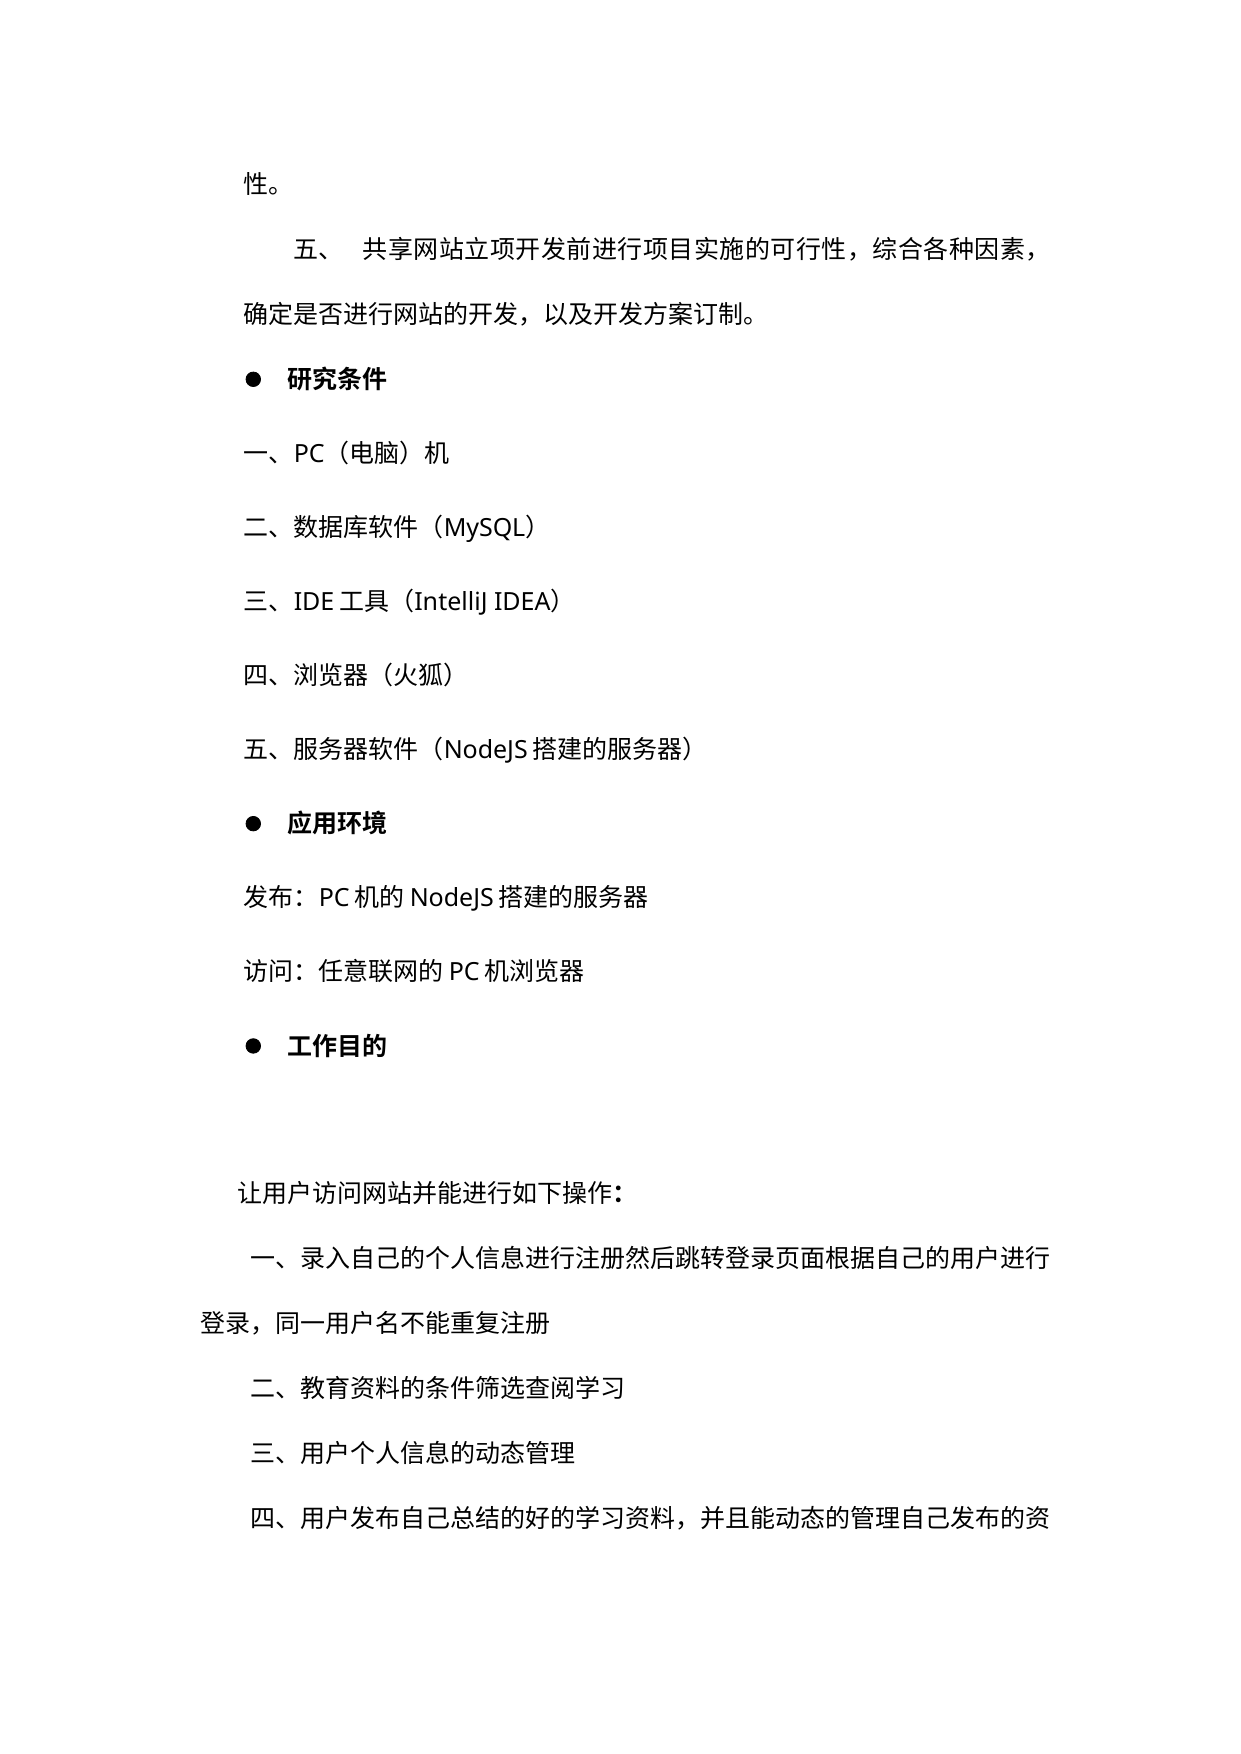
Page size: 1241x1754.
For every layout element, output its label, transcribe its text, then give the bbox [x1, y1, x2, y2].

text 发布：PC机的NodeJS搭建的服务器 [187, 863, 1053, 928]
text 三、用户个人信息的动态管理 [200, 1419, 1053, 1484]
text 二、教育资料的条件筛选查阅学习 [200, 1354, 1053, 1419]
list 共享网站立项开发前进行项目实施的可行性，综合各种因素，确定是否进行网站的开发，以及开发方案订制。 [243, 215, 1053, 345]
list 应用环境 [244, 789, 1053, 854]
text 二、数据库软件（MySQL） [187, 493, 1053, 558]
text 五、服务器软件（NodeJS搭建的服务器） [187, 715, 1053, 780]
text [200, 1484, 1053, 1549]
text 四、浏览器（火狐） [187, 641, 1053, 706]
list 工作目的 [244, 1012, 1053, 1077]
text 让用户访问网站并能进行如下操作： [187, 1159, 1053, 1224]
text 一、录入自己的个人信息进行注册然后跳转登录页面根据自己的用户进行登录，同一用户名不能重复注册 [200, 1224, 1053, 1354]
text 三、IDE工具（IntelliJ IDEA） [187, 567, 1053, 632]
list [243, 150, 1053, 215]
list 研究条件 [244, 345, 1053, 410]
text 访问：任意联网的PC机浏览器 [187, 937, 1053, 1002]
text 一、PC（电脑）机 [187, 419, 1053, 484]
